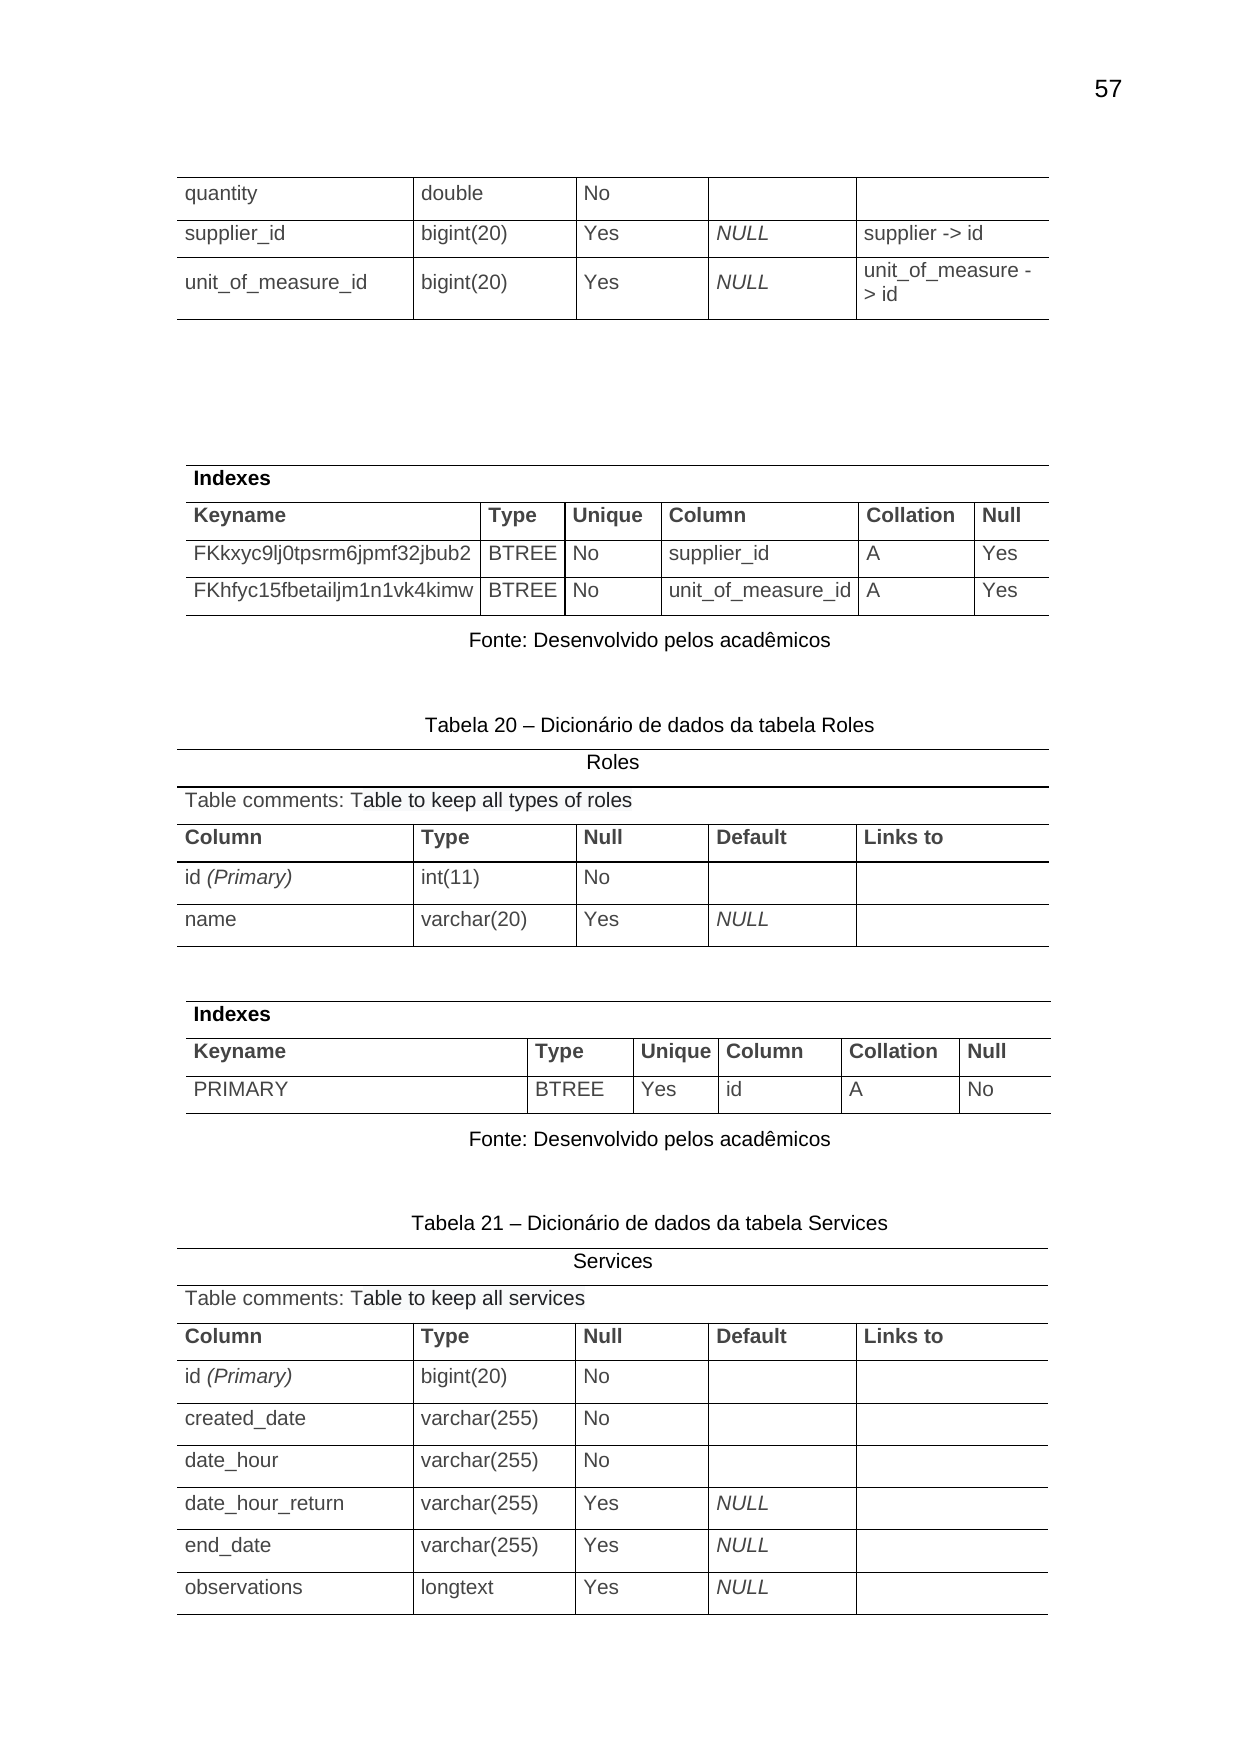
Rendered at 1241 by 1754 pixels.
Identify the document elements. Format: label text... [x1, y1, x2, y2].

table_cell date_hour_return [177, 1488, 413, 1529]
table_cell date_hour [177, 1446, 413, 1487]
table_cell [857, 905, 1048, 946]
table_cell id (Primary) [177, 1361, 413, 1402]
table_cell NULL [709, 905, 856, 946]
table_cell quantity [177, 178, 413, 219]
table_cell A [859, 541, 974, 577]
table_cell Type [414, 1324, 575, 1360]
table_cell Column [177, 1324, 413, 1360]
table_cell unit_of_measure -> id [857, 258, 1048, 318]
table_cell unit_of_measure_id [662, 578, 858, 614]
table_cell bigint(20) [414, 258, 576, 318]
table_cell PRIMARY [186, 1077, 527, 1113]
table_cell varchar(255) [414, 1530, 575, 1572]
table_cell Table comments: Table to keep all types of roles [177, 788, 1048, 824]
table_cell [857, 1404, 1048, 1445]
table_cell name [177, 905, 413, 946]
table_cell Default [709, 825, 856, 861]
table_cell Yes [576, 1488, 708, 1529]
table_cell Keyname [186, 503, 480, 539]
table_cell Null [960, 1039, 1051, 1076]
table_cell FKkxyc9lj0tpsrm6jpmf32jbub2 [186, 541, 480, 577]
text Fonte: Desenvolvido pelos acadêmicos [177, 628, 1122, 652]
table_cell int(11) [414, 863, 576, 904]
table_cell id (Primary) [177, 863, 413, 904]
table_cell NULL [709, 258, 856, 318]
table_cell Yes [577, 258, 708, 318]
table_cell Table comments: Table to keep all services [177, 1286, 1048, 1323]
table_cell BTREE [481, 541, 564, 577]
table_cell [857, 863, 1048, 904]
table_cell [709, 1404, 856, 1445]
table_cell id [719, 1077, 841, 1113]
table_cell supplier -> id [857, 221, 1048, 257]
table_cell varchar(20) [414, 905, 576, 946]
table_cell Links to [857, 825, 1048, 861]
table_cell supplier_id [177, 221, 413, 257]
table_cell A [842, 1077, 959, 1113]
table_cell [857, 1446, 1048, 1487]
table_cell Links to [857, 1324, 1048, 1360]
table_cell Collation [859, 503, 974, 539]
table_header Roles [177, 750, 1048, 786]
table_header Indexes [186, 1002, 1051, 1038]
table_cell observations [177, 1573, 413, 1614]
table_cell [857, 1488, 1048, 1529]
table_cell No [576, 1446, 708, 1487]
table_cell Unique [634, 1039, 718, 1076]
table_cell Yes [577, 221, 708, 257]
table_cell No [566, 541, 661, 577]
table_cell NULL [709, 1573, 856, 1614]
table_cell varchar(255) [414, 1488, 575, 1529]
table_cell Yes [975, 541, 1048, 577]
table_cell Collation [842, 1039, 959, 1076]
table_cell [709, 863, 856, 904]
table_cell No [576, 1361, 708, 1402]
table_cell [857, 1573, 1048, 1614]
table_cell BTREE [481, 578, 564, 614]
table_cell [709, 1446, 856, 1487]
table_cell [857, 178, 1048, 219]
table_cell NULL [709, 1488, 856, 1529]
table_cell BTREE [528, 1077, 633, 1113]
table_cell Yes [576, 1573, 708, 1614]
table_cell Null [576, 1324, 708, 1360]
table_cell unit_of_measure_id [177, 258, 413, 318]
table_cell Column [719, 1039, 841, 1076]
table_cell Type [481, 503, 564, 539]
table_cell supplier_id [662, 541, 858, 577]
table_cell Yes [634, 1077, 718, 1113]
table_cell bigint(20) [414, 221, 576, 257]
table_cell No [577, 178, 708, 219]
table_cell Default [709, 1324, 856, 1360]
table_cell Yes [975, 578, 1048, 614]
table_cell FKhfyc15fbetailjm1n1vk4kimw [186, 578, 480, 614]
table_cell [709, 1361, 856, 1402]
table_cell NULL [709, 221, 856, 257]
table_cell Type [414, 825, 576, 861]
table_cell A [859, 578, 974, 614]
table_cell [709, 178, 856, 219]
table_cell Unique [566, 503, 661, 539]
table_cell Null [975, 503, 1048, 539]
table_header Services [177, 1249, 1048, 1285]
table_cell bigint(20) [414, 1361, 575, 1402]
table_cell longtext [414, 1573, 575, 1614]
table_cell Null [577, 825, 708, 861]
table_cell varchar(255) [414, 1404, 575, 1445]
table_cell Yes [577, 905, 708, 946]
table_cell No [576, 1404, 708, 1445]
table_cell Column [177, 825, 413, 861]
text Tabela 20 – Dicionário de dados da tabela Roles [177, 712, 1122, 736]
table_cell end_date [177, 1530, 413, 1572]
table_cell NULL [709, 1530, 856, 1572]
table_cell No [960, 1077, 1051, 1113]
table_cell Keyname [186, 1039, 527, 1076]
table_cell [857, 1361, 1048, 1402]
table_cell No [566, 578, 661, 614]
table_header Indexes [186, 466, 1048, 502]
table_cell Yes [576, 1530, 708, 1572]
table_cell double [414, 178, 576, 219]
table_cell varchar(255) [414, 1446, 575, 1487]
table_cell Column [662, 503, 858, 539]
table_cell Type [528, 1039, 633, 1076]
text Fonte: Desenvolvido pelos acadêmicos [177, 1127, 1122, 1151]
text Tabela 21 – Dicionário de dados da tabela Services [177, 1211, 1122, 1235]
table_cell [857, 1530, 1048, 1572]
table_cell No [577, 863, 708, 904]
table_cell created_date [177, 1404, 413, 1445]
